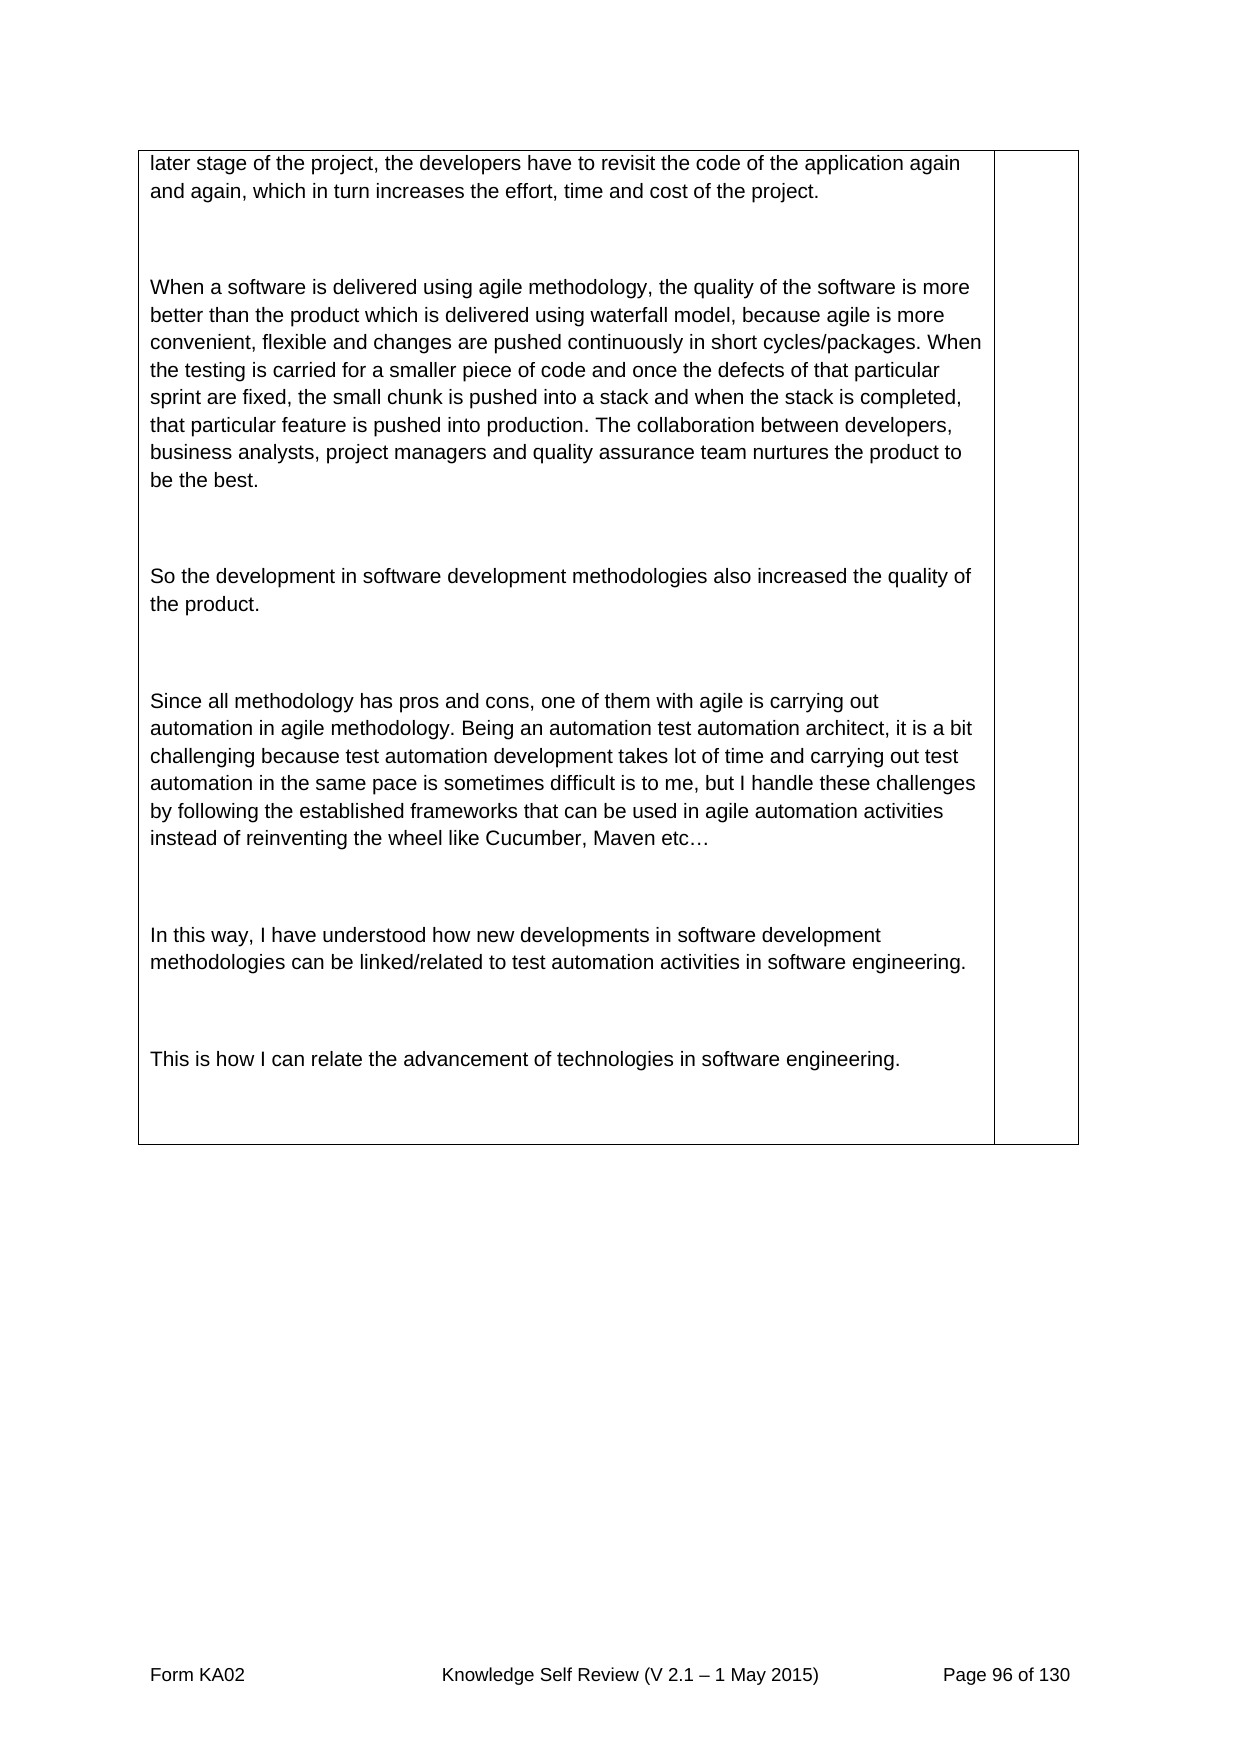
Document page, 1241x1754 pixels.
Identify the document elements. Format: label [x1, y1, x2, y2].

table_cell [139, 151, 994, 1143]
table_cell [995, 151, 1078, 1143]
